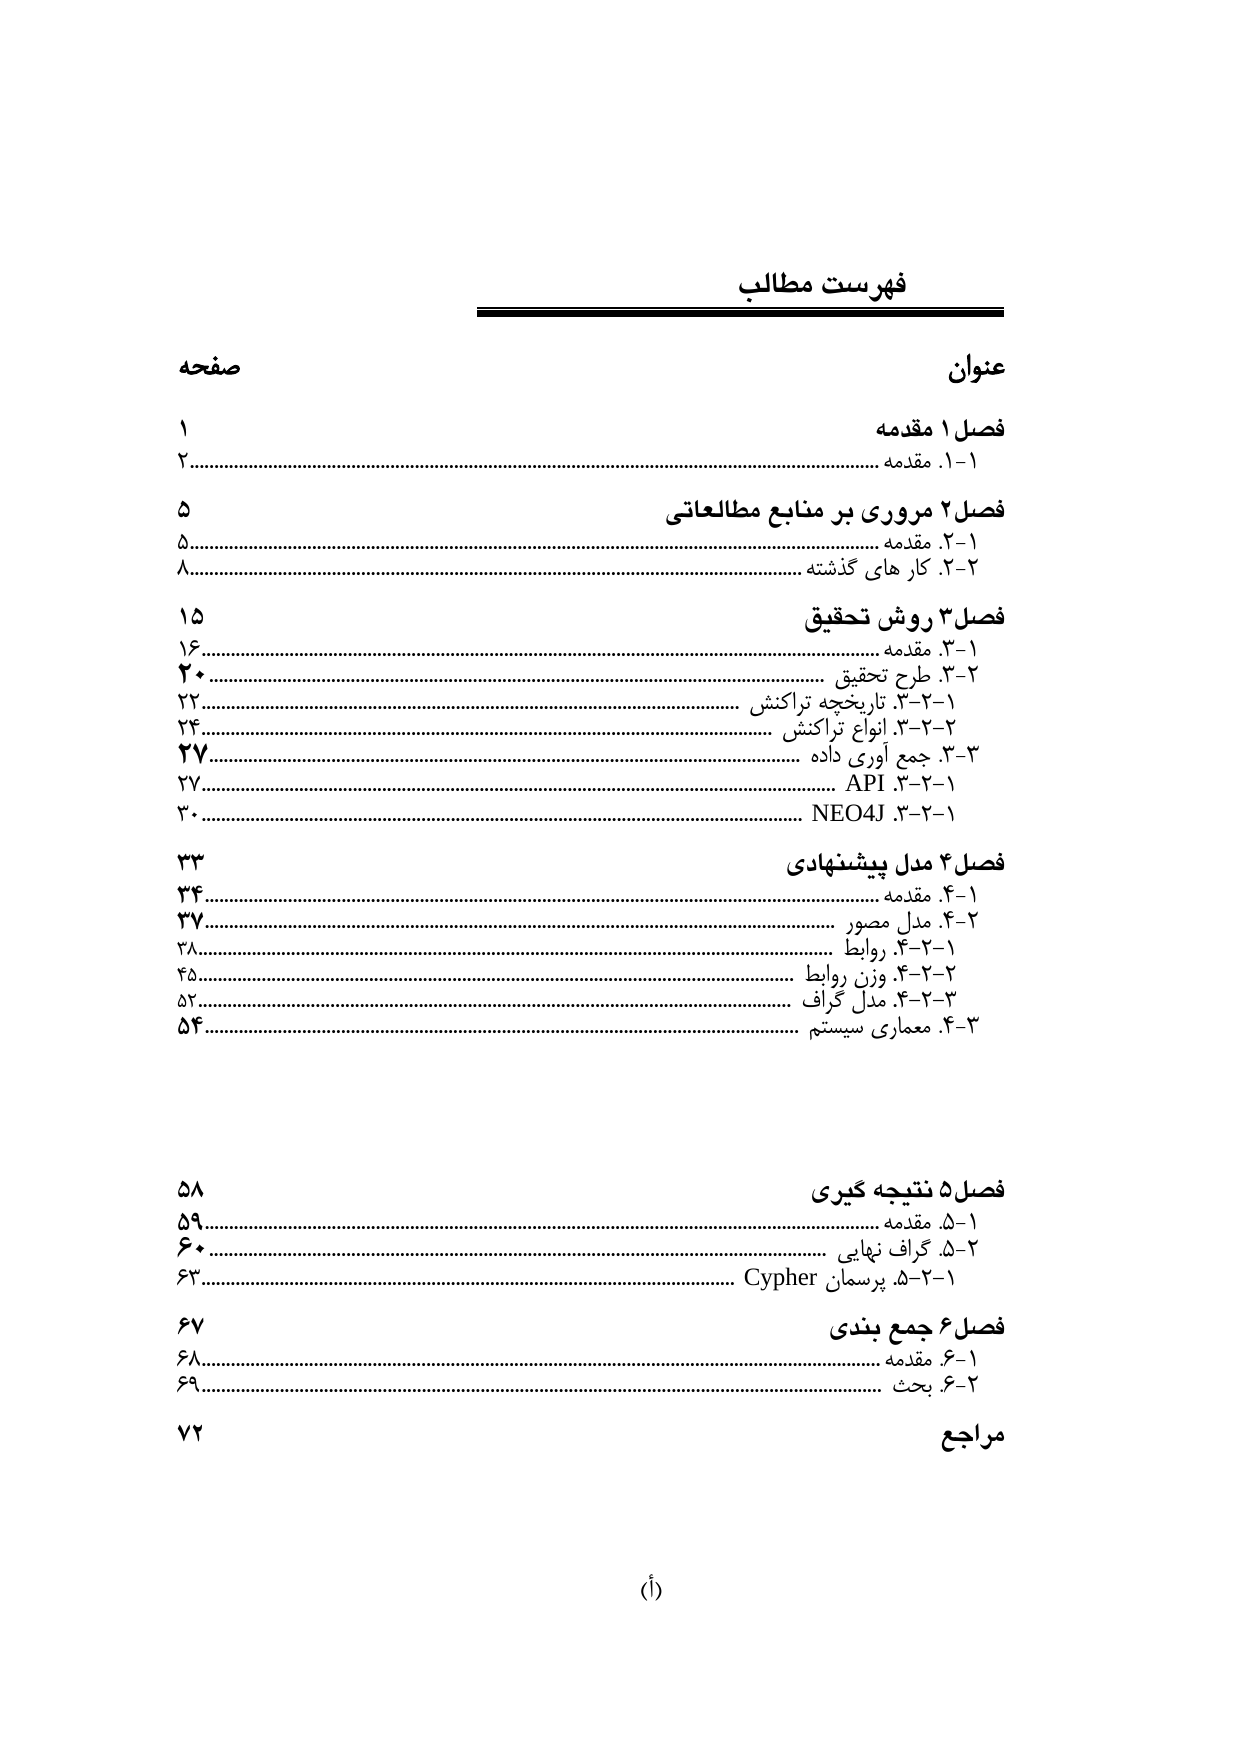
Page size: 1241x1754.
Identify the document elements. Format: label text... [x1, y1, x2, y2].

text 6-2. بحث 69 [177, 1372, 980, 1398]
text فصل6 جمع بندی 67 [177, 1316, 1004, 1345]
text فهرست مطالب [477, 272, 1004, 307]
text 4-3. معماری سیستم 54 [177, 1013, 980, 1039]
text فصل2 مروري بر منابع مطالعاتي 5 [177, 499, 1004, 528]
text 2-1. مقدمه 5 [177, 528, 980, 554]
text 3-2-1. API 27 [177, 767, 957, 797]
text فصل3 روش تحقیق 15 [177, 606, 1004, 635]
text 3-1. مقدمه 16 [177, 635, 980, 661]
text 5-1. مقدمه 59 [177, 1208, 980, 1234]
text 5-2-1. پرسمان Cypher 63 [177, 1261, 957, 1291]
text مراجع 72 [177, 1423, 1004, 1452]
text 5-2. گراف نهایی 60 [177, 1234, 980, 1261]
text 2-2. کار های گذشته 8 [177, 554, 980, 581]
text 1-1. مقدمه 2 [177, 448, 980, 474]
text عنوان صفحه [177, 352, 1004, 386]
text 3-2. طرح تحقیق 20 [177, 661, 980, 688]
text 3-2-2. انواع تراکنش 24 [177, 714, 957, 741]
text 4-2. مدل مصور 37 [177, 908, 980, 934]
text 3-2-1. NEO4J 30 [177, 797, 957, 827]
text فصل4 مدل پیشنهادی 33 [177, 852, 1004, 881]
text 4-2-1. روابط 38 [177, 934, 957, 960]
text 4-2-3. مدل گراف 52 [177, 986, 957, 1013]
text 4-1. مقدمه 34 [177, 881, 980, 908]
text 4-2-2. وزن روابط 45 [177, 960, 957, 986]
text 3-2-1. تاریخچه تراکنش 22 [177, 688, 957, 714]
text فصل1 مقدمه 1 [177, 418, 1004, 448]
text 6-1. مقدمه 68 [177, 1345, 980, 1372]
text 3-3. جمع آوری داده 27 [177, 741, 980, 767]
text فصل5 نتیجه گیری 58 [177, 1179, 1004, 1208]
